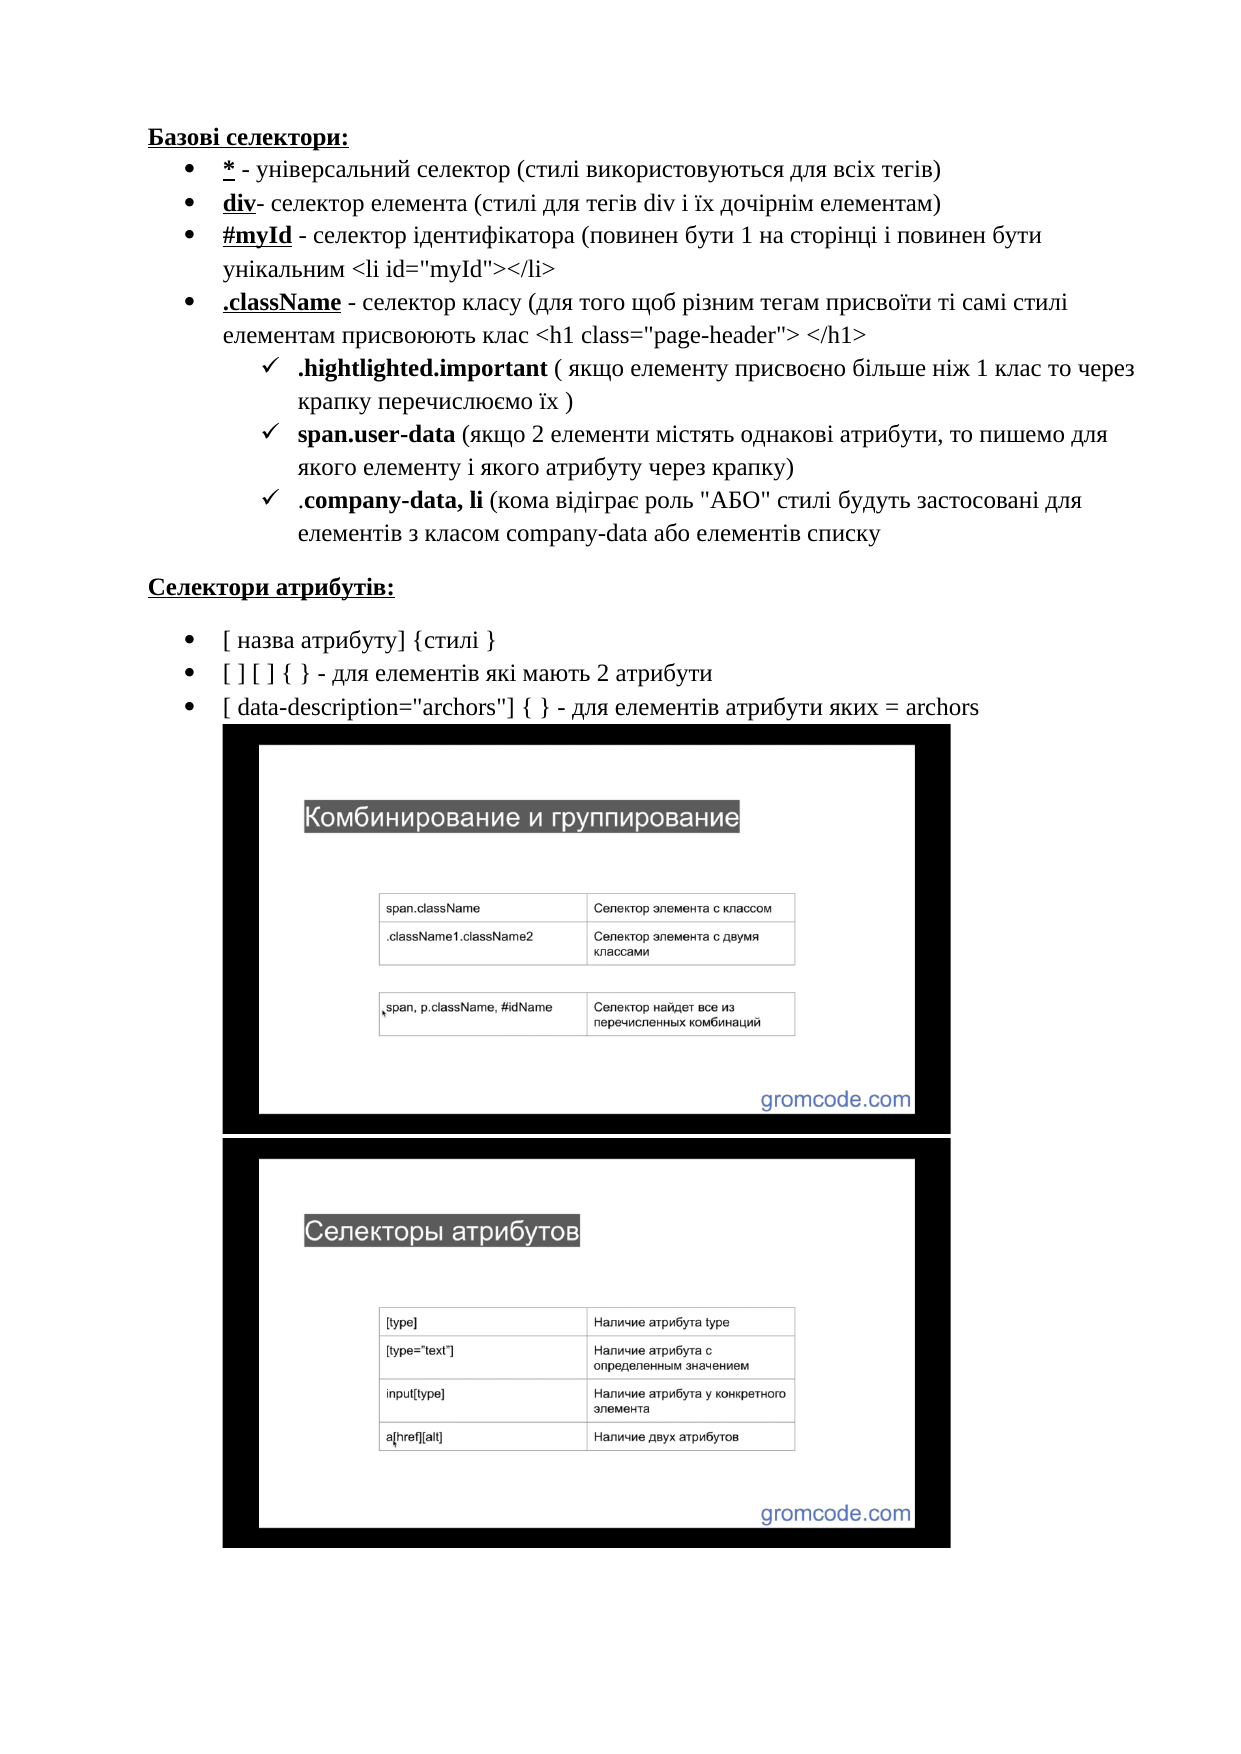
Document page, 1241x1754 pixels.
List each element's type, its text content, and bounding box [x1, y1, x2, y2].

picture [222, 1138, 951, 1548]
list span.user-data (якщо 2 елементи містять однакові атрибути, то пишемо для якого елементу і якого атрибуту через крапку) [260, 419, 1152, 481]
list [ data-description="archors"] { } - для елементів атрибути яких = archors [185, 692, 1152, 720]
list Базові селектори: [148, 122, 1152, 150]
picture [222, 724, 951, 1134]
list div- селектор елемента (стилі для тегів div і їх дочірнім елементам) [185, 188, 1152, 216]
list .hightlighted.important ( якщо елементу присвоєно більше ніж 1 клас то через крапку перечислюємо їх ) [260, 353, 1152, 414]
list .className - селектор класу (для того щоб різним тегам присвоїти ті самі стилі елементам присвоюють клас <h1 class="page-header"> </h1> [185, 287, 1152, 348]
list #myId - селектор ідентифікатора (повинен бути 1 на сторінці і повинен бути унікальним <li id="myId"></li> [185, 221, 1152, 282]
list .company-data, li (кома відіграє роль "АБО" стилі будуть застосовані для елементів з класом company-data або елементів списку [260, 485, 1152, 547]
list [ ] [ ] { } - для елементів які мають 2 атрибути [185, 658, 1152, 687]
text Селектори атрибутів: [148, 572, 1152, 600]
list * - універсальний селектор (стилі використовуються для всіх тегів) [185, 154, 1152, 183]
list [ назва атрибуту] {стилі } [185, 626, 1152, 654]
